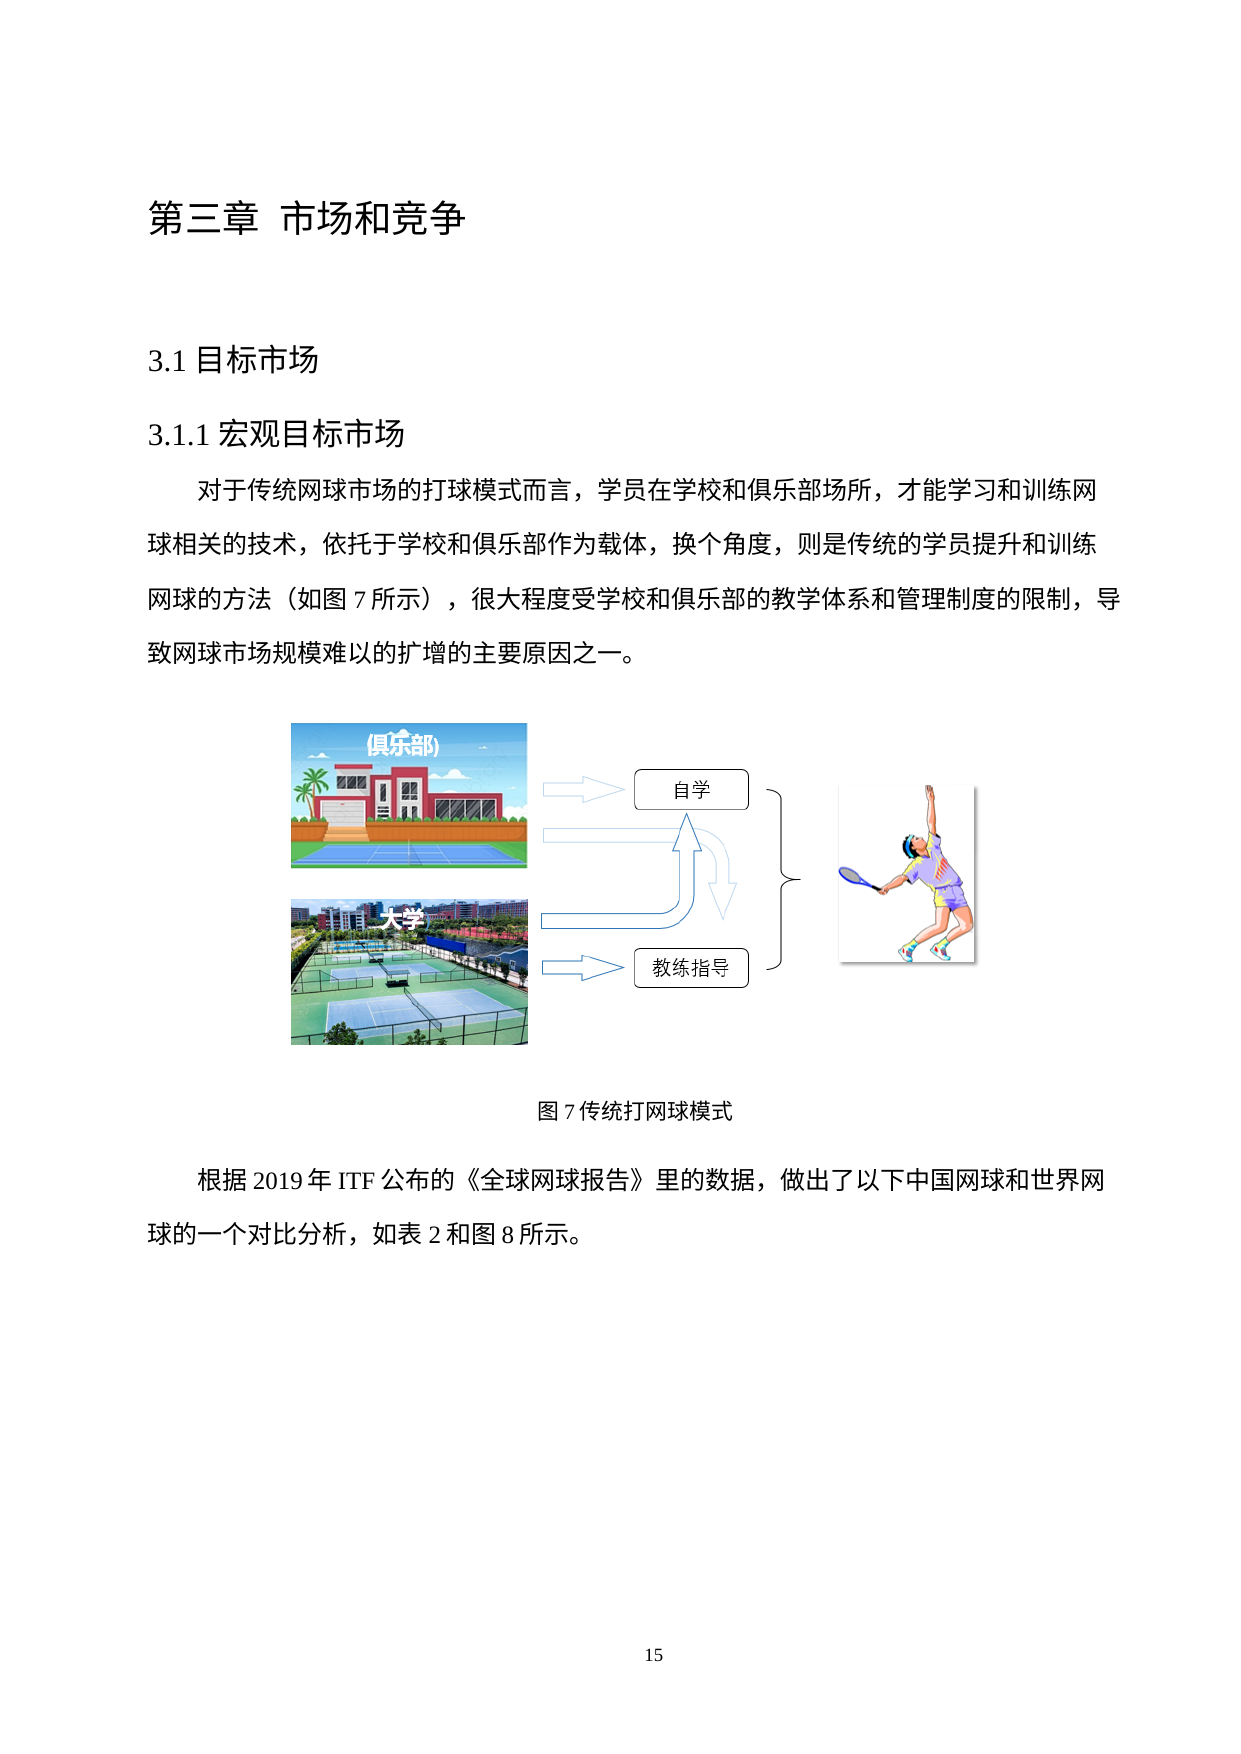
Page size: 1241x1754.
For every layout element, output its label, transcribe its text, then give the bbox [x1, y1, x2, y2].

picture [278, 712, 992, 1055]
text 对于传统网球市场的打球模式而言，学员在学校和俱乐部场所，才能学习和训练网球相关的技术，依托于学校和俱乐部作为载体，换个角度，则是传统的学员提升和训练网球的方法（如图 7所示），很大程度受学校和俱乐部的教学体系和管理制度的限制，导致网球市场规模难以的扩增的主要原因之一。 [148, 470, 1122, 670]
subtitle 市场和竞争 [148, 189, 1122, 244]
text 根据2019年ITF公布的《全球网球报告》里的数据，做出了以下中国网球和世界网球的一个对比分析，如表 2和图 8所示。 [148, 1161, 1122, 1251]
subtitle 3.1.1 宏观目标市场 [148, 409, 1122, 454]
subtitle 3.1 目标市场 [148, 335, 1122, 381]
text 图 7 传统打网球模式 [148, 1094, 1122, 1126]
